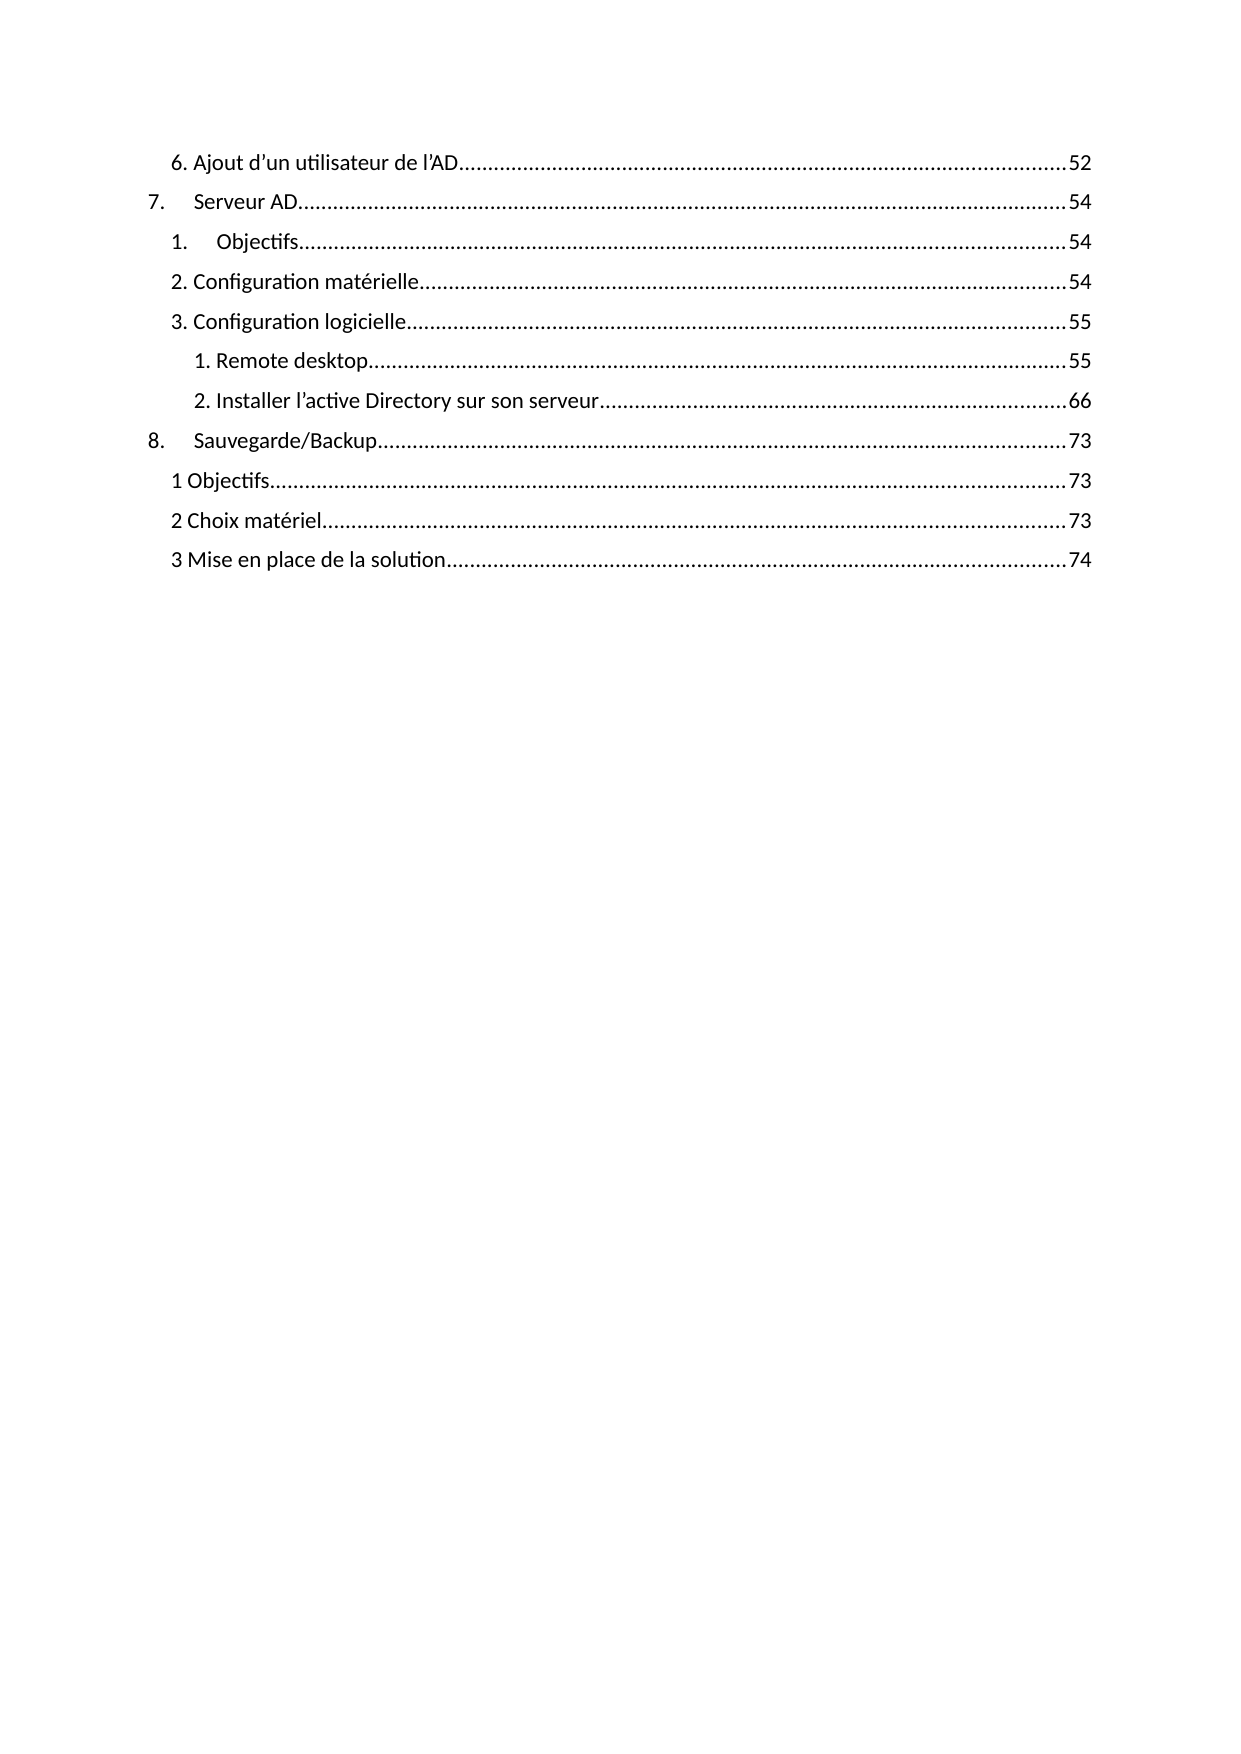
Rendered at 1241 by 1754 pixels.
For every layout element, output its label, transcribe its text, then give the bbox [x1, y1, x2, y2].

text 3. Configuration logicielle 55 [171, 307, 1093, 335]
text 2. Configuration matérielle 54 [171, 267, 1093, 295]
text 2. Installer l’active Directory sur son serveur 66 [193, 386, 1093, 414]
text 6. Ajout d’un utilisateur de l’AD 52 [171, 148, 1093, 176]
text 7. Serveur AD 54 [148, 187, 1093, 215]
text 8. Sauvegarde/Backup 73 [148, 426, 1093, 454]
text 2 Choix matériel 73 [171, 506, 1093, 534]
text 1. Objectifs 54 [171, 227, 1093, 255]
text 1 Objectifs 73 [171, 466, 1093, 494]
text 1. Remote desktop 55 [193, 347, 1093, 374]
text 3 Mise en place de la solution 74 [171, 546, 1093, 573]
